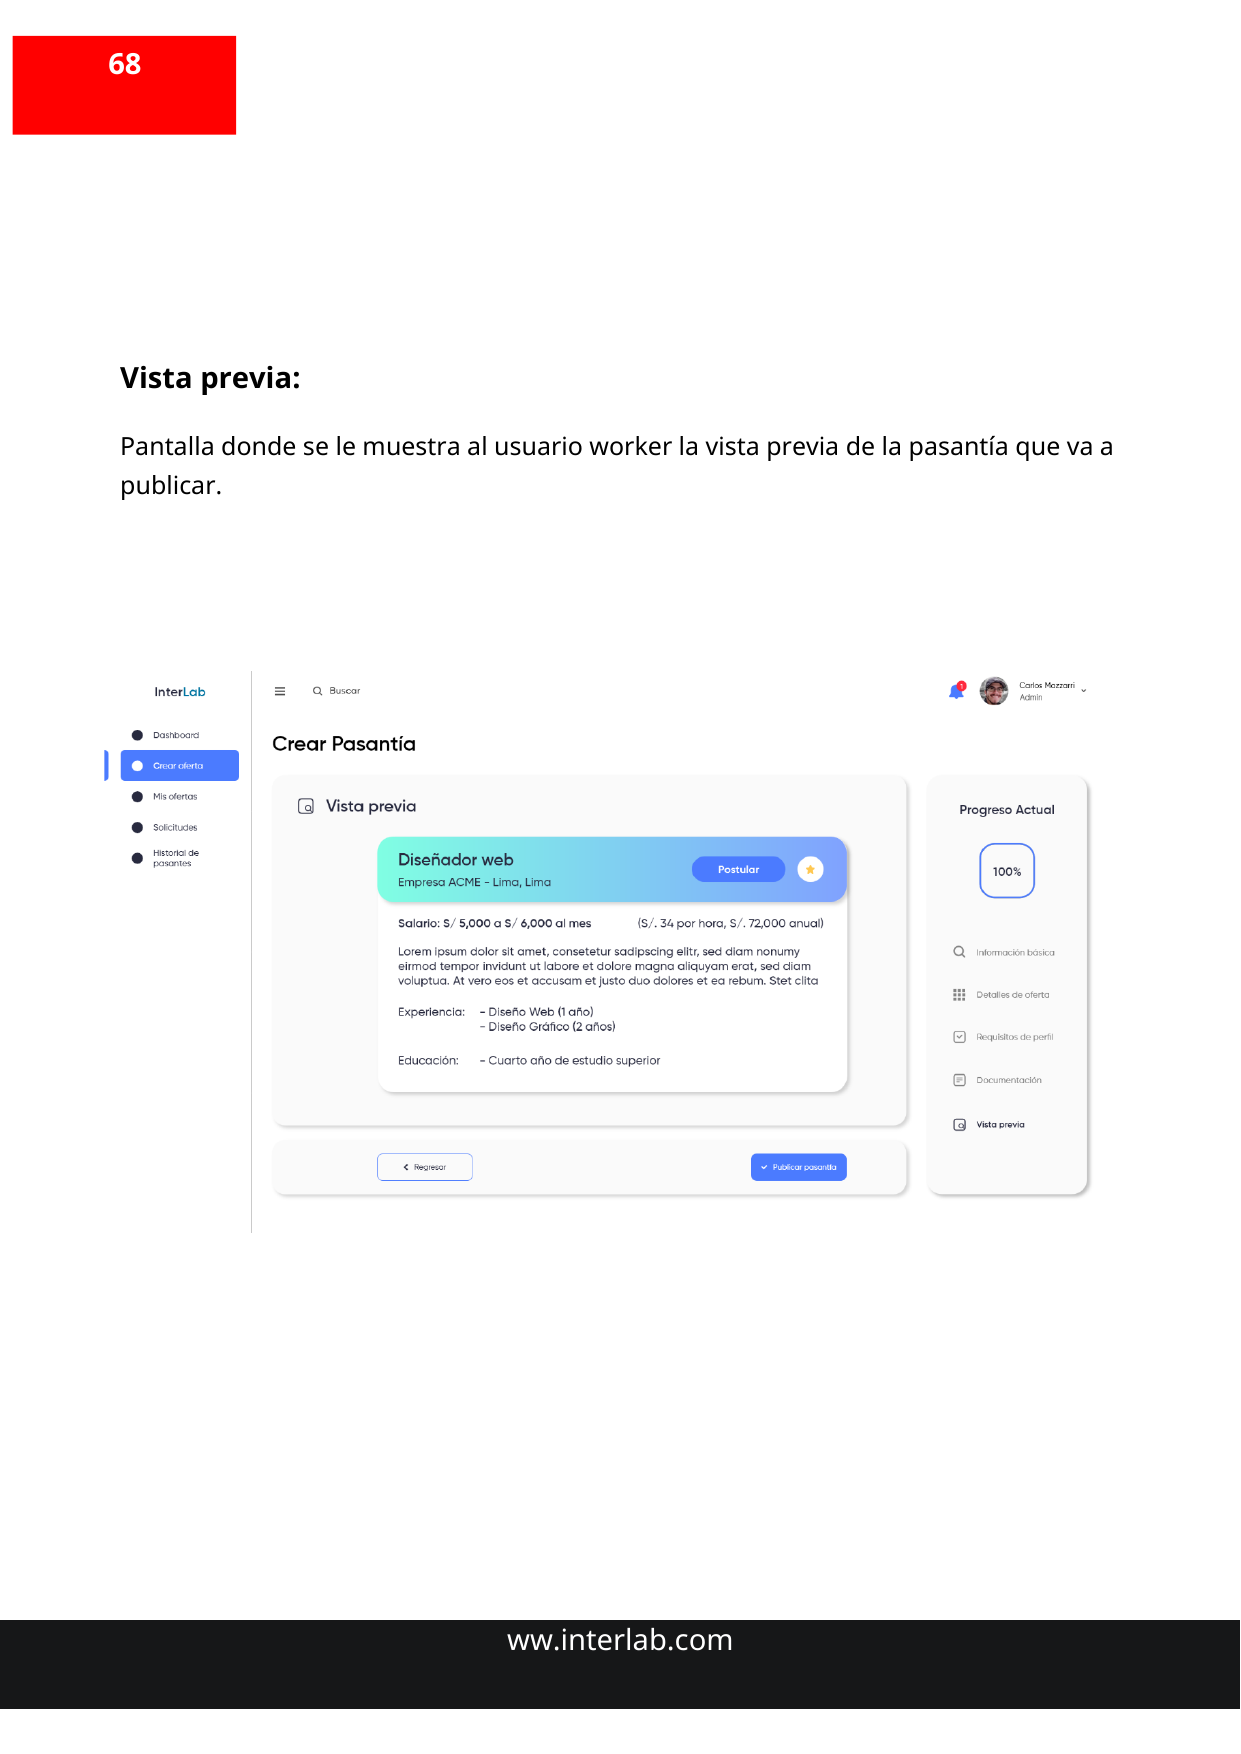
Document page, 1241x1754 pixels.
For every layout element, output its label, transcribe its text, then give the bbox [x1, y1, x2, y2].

subtitle Pantalla donde se le muestra al usuario worker la vista previa de la pasantía que va a publicar. [120, 428, 1120, 502]
picture [104, 671, 1104, 1233]
subtitle Vista previa: [120, 358, 1120, 397]
